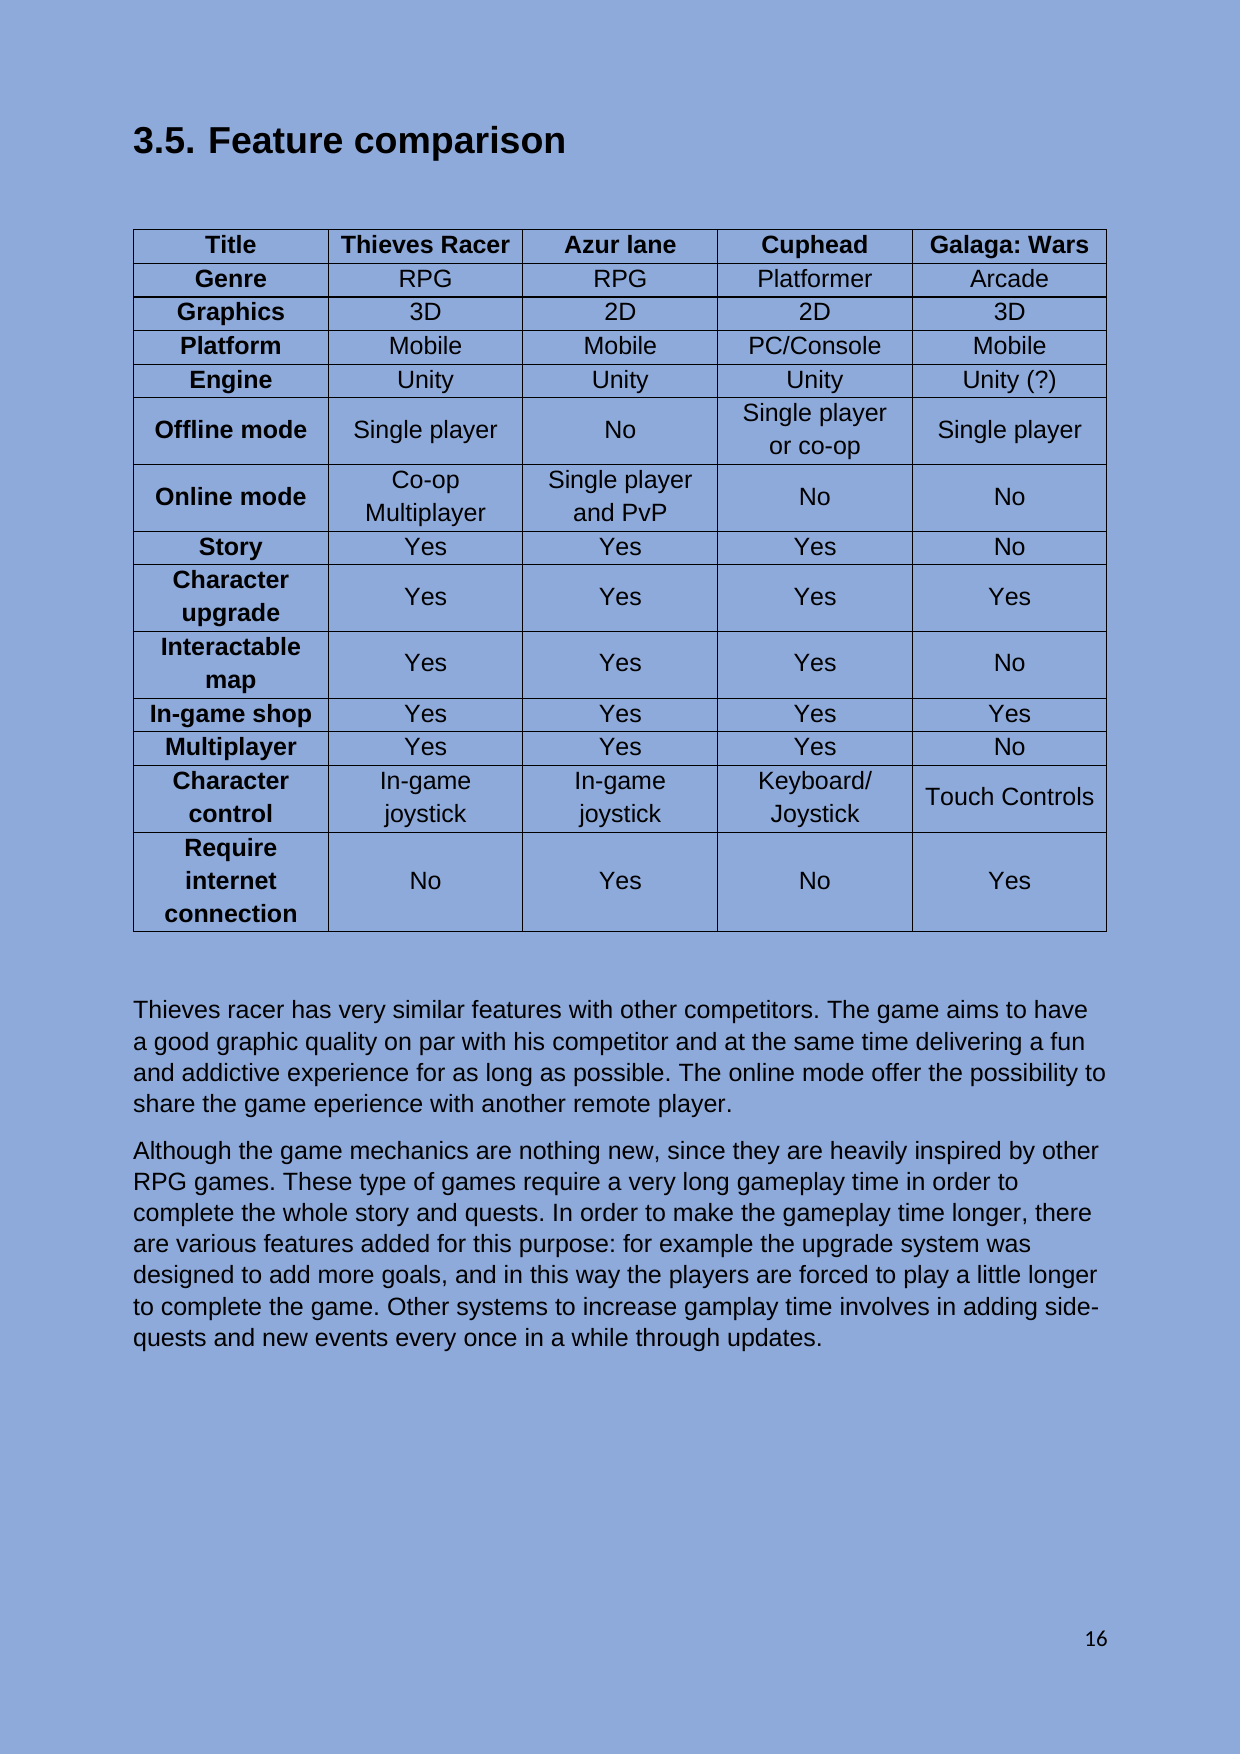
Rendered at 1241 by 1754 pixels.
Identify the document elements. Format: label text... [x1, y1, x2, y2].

table_cell PC/Console [718, 331, 912, 364]
table_cell Yes [329, 732, 522, 765]
table_cell Yes [718, 699, 912, 731]
table_cell Yes [523, 532, 717, 564]
text Although the game mechanics are nothing new, since they are heavily inspired by other RPG games. These type of games require a very long gameplay time in order to complete the whole story and quests. In order to make the gameplay time longer, there are various features added for this purpose: for example the upgrade system was designed to add more goals, and in this way the players are forced to play a little longer to complete the game. Other systems to increase gamplay time involves in adding side-quests and new events every once in a while through updates. [133, 1136, 1107, 1351]
table_cell Yes [523, 632, 717, 698]
table_header Azur lane [523, 230, 717, 263]
table_cell Yes [523, 732, 717, 765]
table_cell Graphics [134, 298, 328, 330]
table_cell Single player [913, 398, 1106, 464]
table_cell Unity [329, 365, 522, 397]
table_cell Multiplayer [134, 732, 328, 765]
table_cell RPG [523, 264, 717, 296]
table_cell Yes [329, 565, 522, 631]
table_cell 3D [913, 298, 1106, 330]
table_cell In-game shop [134, 699, 328, 731]
table_cell Single player and PvP [523, 465, 717, 531]
table_cell RPG [329, 264, 522, 296]
table_cell Require internet connection [134, 833, 328, 931]
table_cell Touch Controls [913, 766, 1106, 832]
table_cell Offline mode [134, 398, 328, 464]
table_cell In-game joystick [523, 766, 717, 832]
table_cell Unity [523, 365, 717, 397]
table_cell Yes [329, 699, 522, 731]
table_cell Keyboard/ Joystick [718, 766, 912, 832]
table_cell Unity [718, 365, 912, 397]
table_cell Mobile [329, 331, 522, 364]
table_cell No [913, 465, 1106, 531]
table_cell Yes [523, 565, 717, 631]
table_cell Yes [913, 565, 1106, 631]
table_cell Yes [718, 532, 912, 564]
table_header Galaga: Wars [913, 230, 1106, 263]
table_cell No [718, 465, 912, 531]
table_cell Mobile [913, 331, 1106, 364]
table_cell Platformer [718, 264, 912, 296]
table_cell Yes [718, 632, 912, 698]
table_cell Online mode [134, 465, 328, 531]
table_cell No [523, 398, 717, 464]
table_cell No [329, 833, 522, 931]
table_cell No [718, 833, 912, 931]
table_cell Character control [134, 766, 328, 832]
table_header Thieves Racer [329, 230, 522, 263]
table_cell Platform [134, 331, 328, 364]
table_header Cuphead [718, 230, 912, 263]
table_cell Genre [134, 264, 328, 296]
table_cell Unity (?) [913, 365, 1106, 397]
table_cell Single player [329, 398, 522, 464]
table_cell Yes [718, 565, 912, 631]
table_cell Arcade [913, 264, 1106, 296]
table_cell No [913, 732, 1106, 765]
table_cell 3D [329, 298, 522, 330]
table_cell Yes [718, 732, 912, 765]
table_header Title [134, 230, 328, 263]
table_cell Character upgrade [134, 565, 328, 631]
table_cell Single player or co-op [718, 398, 912, 464]
table_cell Story [134, 532, 328, 564]
text 3.5. Feature comparison [133, 118, 1107, 161]
table_cell Yes [329, 532, 522, 564]
table_cell Co-op Multiplayer [329, 465, 522, 531]
table_cell No [913, 632, 1106, 698]
table_cell Yes [329, 632, 522, 698]
table_cell Interactable map [134, 632, 328, 698]
table_cell 2D [523, 298, 717, 330]
text Thieves racer has very similar features with other competitors. The game aims to have a good graphic quality on par with his competitor and at the same time delivering a fun and addictive experience for as long as possible. The online mode offer the possibility to share the game eperience with another remote player. [133, 996, 1107, 1117]
table_cell Mobile [523, 331, 717, 364]
table_cell No [913, 532, 1106, 564]
table_cell Engine [134, 365, 328, 397]
table_cell Yes [523, 699, 717, 731]
table_cell Yes [913, 833, 1106, 931]
table_cell In-game joystick [329, 766, 522, 832]
table_cell Yes [913, 699, 1106, 731]
table_cell 2D [718, 298, 912, 330]
table_cell Yes [523, 833, 717, 931]
